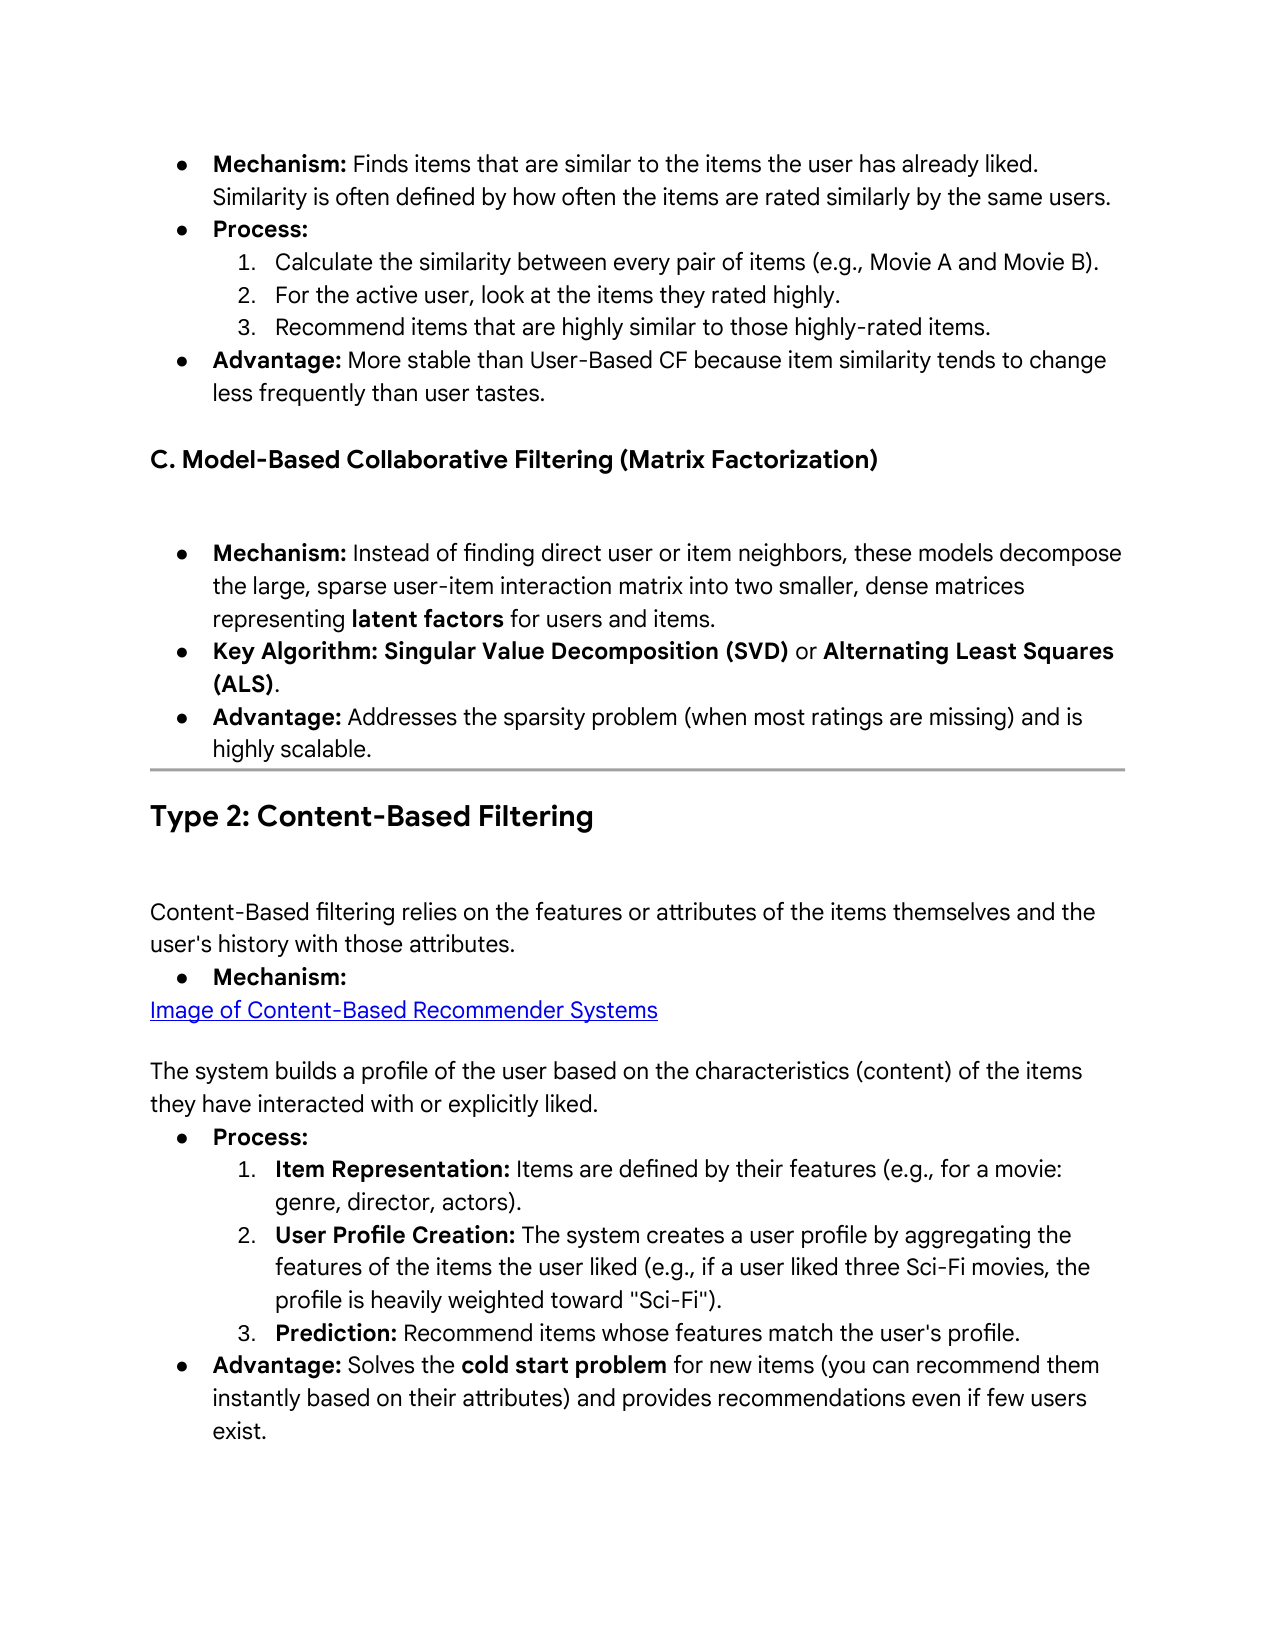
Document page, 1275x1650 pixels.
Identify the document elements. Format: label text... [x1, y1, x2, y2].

list User Profile Creation: The system creates a user profile by aggregating the features of the items the user liked (e.g., if a user liked three Sci-Fi movies, the profile is heavily weighted toward "Sci-Fi"). [237, 1221, 1125, 1315]
list Mechanism: Finds items that are similar to the items the user has already liked. Similarity is often defined by how often the items are rated similarly by the same users. [175, 150, 1125, 211]
list Process: [175, 1123, 1125, 1151]
subtitle Type 2: Content-Based Filtering [150, 798, 1125, 835]
list For the active user, look at the items they rated highly. [237, 281, 1125, 309]
list Advantage: More stable than User-Based CF because item similarity tends to change less frequently than user tastes. [175, 346, 1125, 408]
text The system builds a profile of the user based on the characteristics (content) of the items they have interacted with or explicitly liked. [150, 1057, 1125, 1119]
list Advantage: Addresses the sparsity problem (when most ratings are missing) and is highly scalable. [175, 703, 1125, 764]
list Mechanism: Instead of finding direct user or item neighbors, these models decompose the large, sparse user-item interaction matrix into two smaller, dense matrices representing latent factors for users and items. [175, 539, 1125, 633]
list Advantage: Solves the cold start problem for new items (you can recommend them instantly based on their attributes) and provides recommendations even if few users exist. [175, 1352, 1125, 1446]
list Key Algorithm: Singular Value Decomposition (SVD) or Alternating Least Squares (ALS). [175, 637, 1125, 699]
list Prediction: Recommend items whose features match the user's profile. [237, 1319, 1125, 1348]
list Item Representation: Items are defined by their features (e.g., for a movie: genre, director, actors). [237, 1155, 1125, 1217]
list Calculate the similarity between every pair of items (e.g., Movie A and Movie B). [237, 248, 1125, 277]
text Image of Content-Based Recommender Systems [150, 996, 1125, 1024]
list Recommend items that are highly similar to those highly-rated items. [237, 313, 1125, 342]
list Mechanism: [175, 963, 1125, 992]
list Process: [175, 215, 1125, 244]
subtitle C. Model-Based Collaborative Filtering (Matrix Factorization) [150, 444, 1125, 476]
text Content-Based filtering relies on the features or attributes of the items themselves and the user's history with those attributes. [150, 898, 1125, 959]
